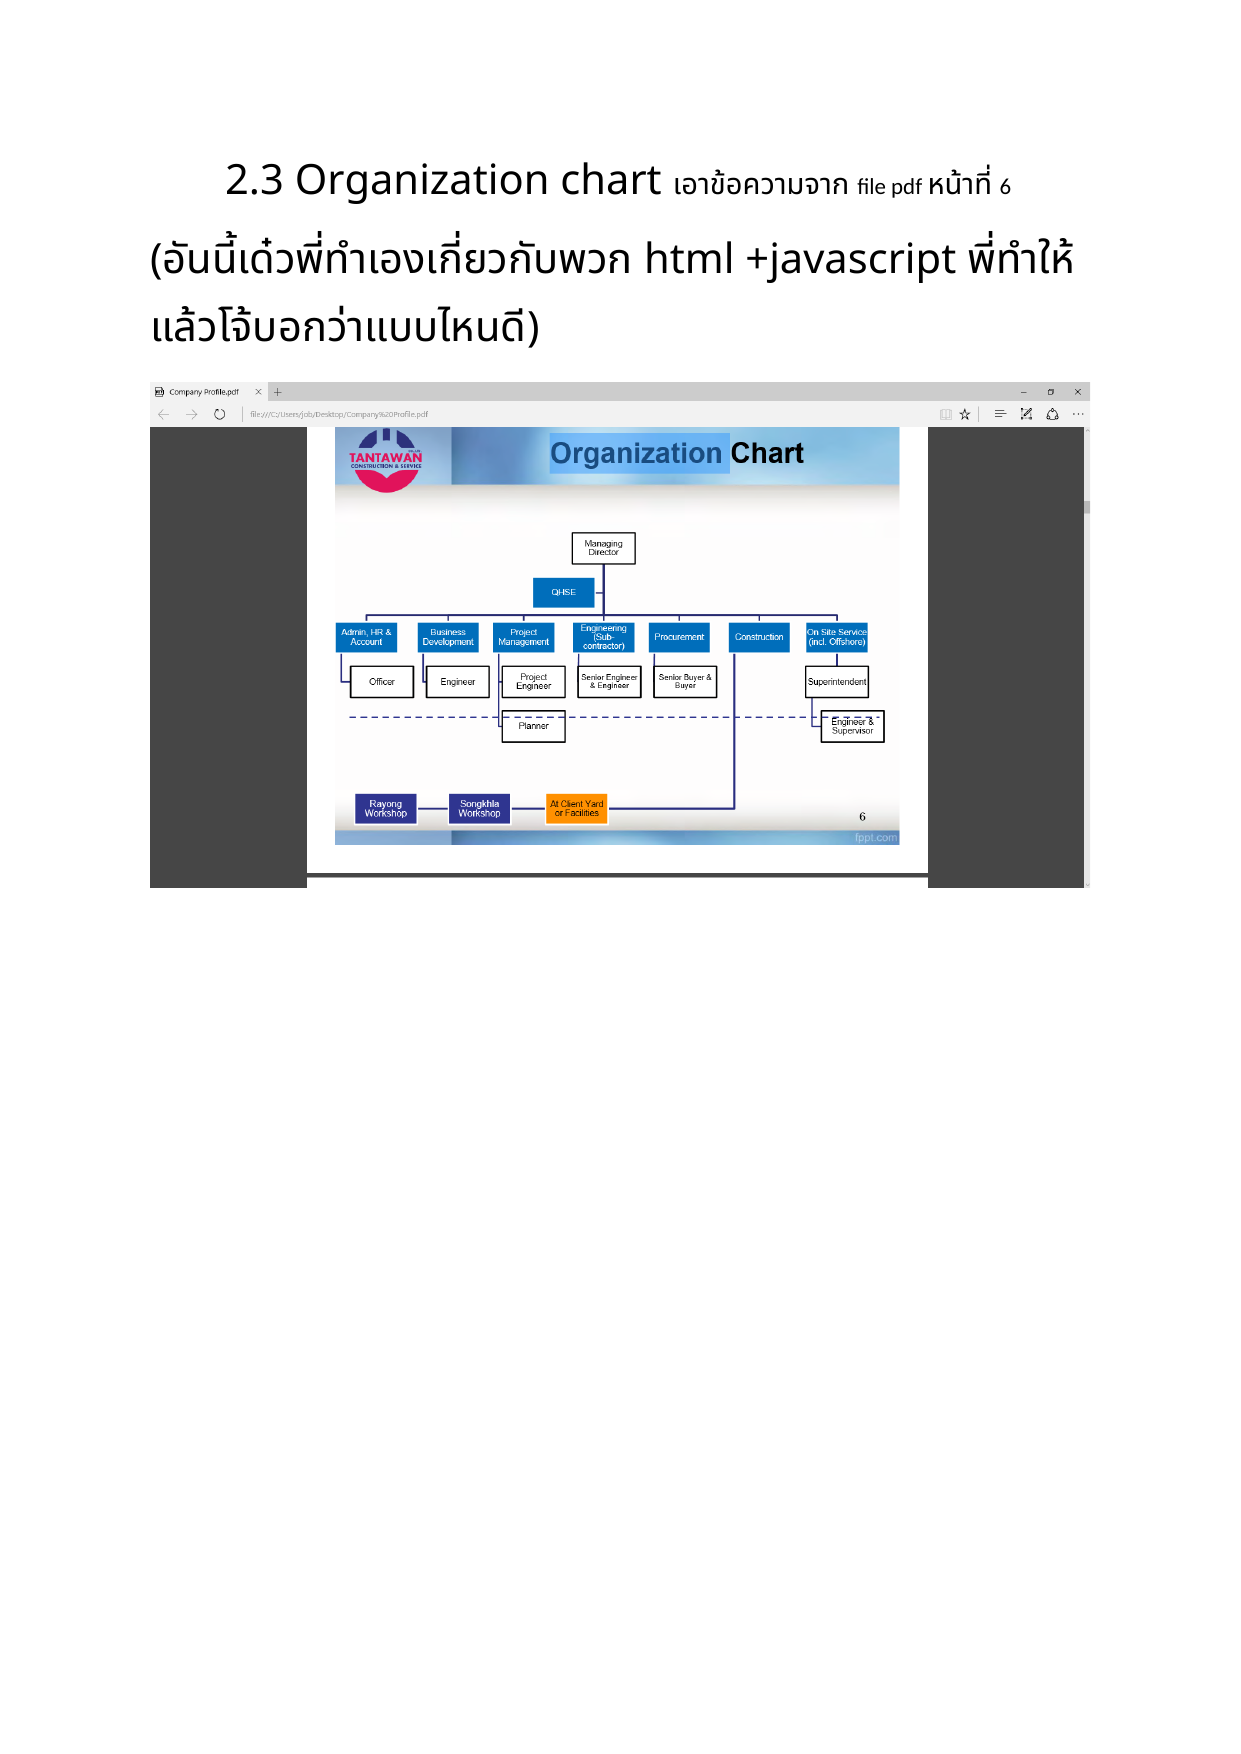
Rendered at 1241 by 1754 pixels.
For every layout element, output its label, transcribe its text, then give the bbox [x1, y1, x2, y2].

picture [150, 382, 1091, 888]
text 2.3 Organization chart เอาข้อความจาก file pdf หน้าที่ 6 [150, 150, 1090, 208]
text (อันนี้เด๋วพี่ทำเองเกี่ยวกับพวก html +javascript พี่ทำให้แล้วโจ้บอกว่าแบบไหนดี) [150, 229, 1090, 361]
